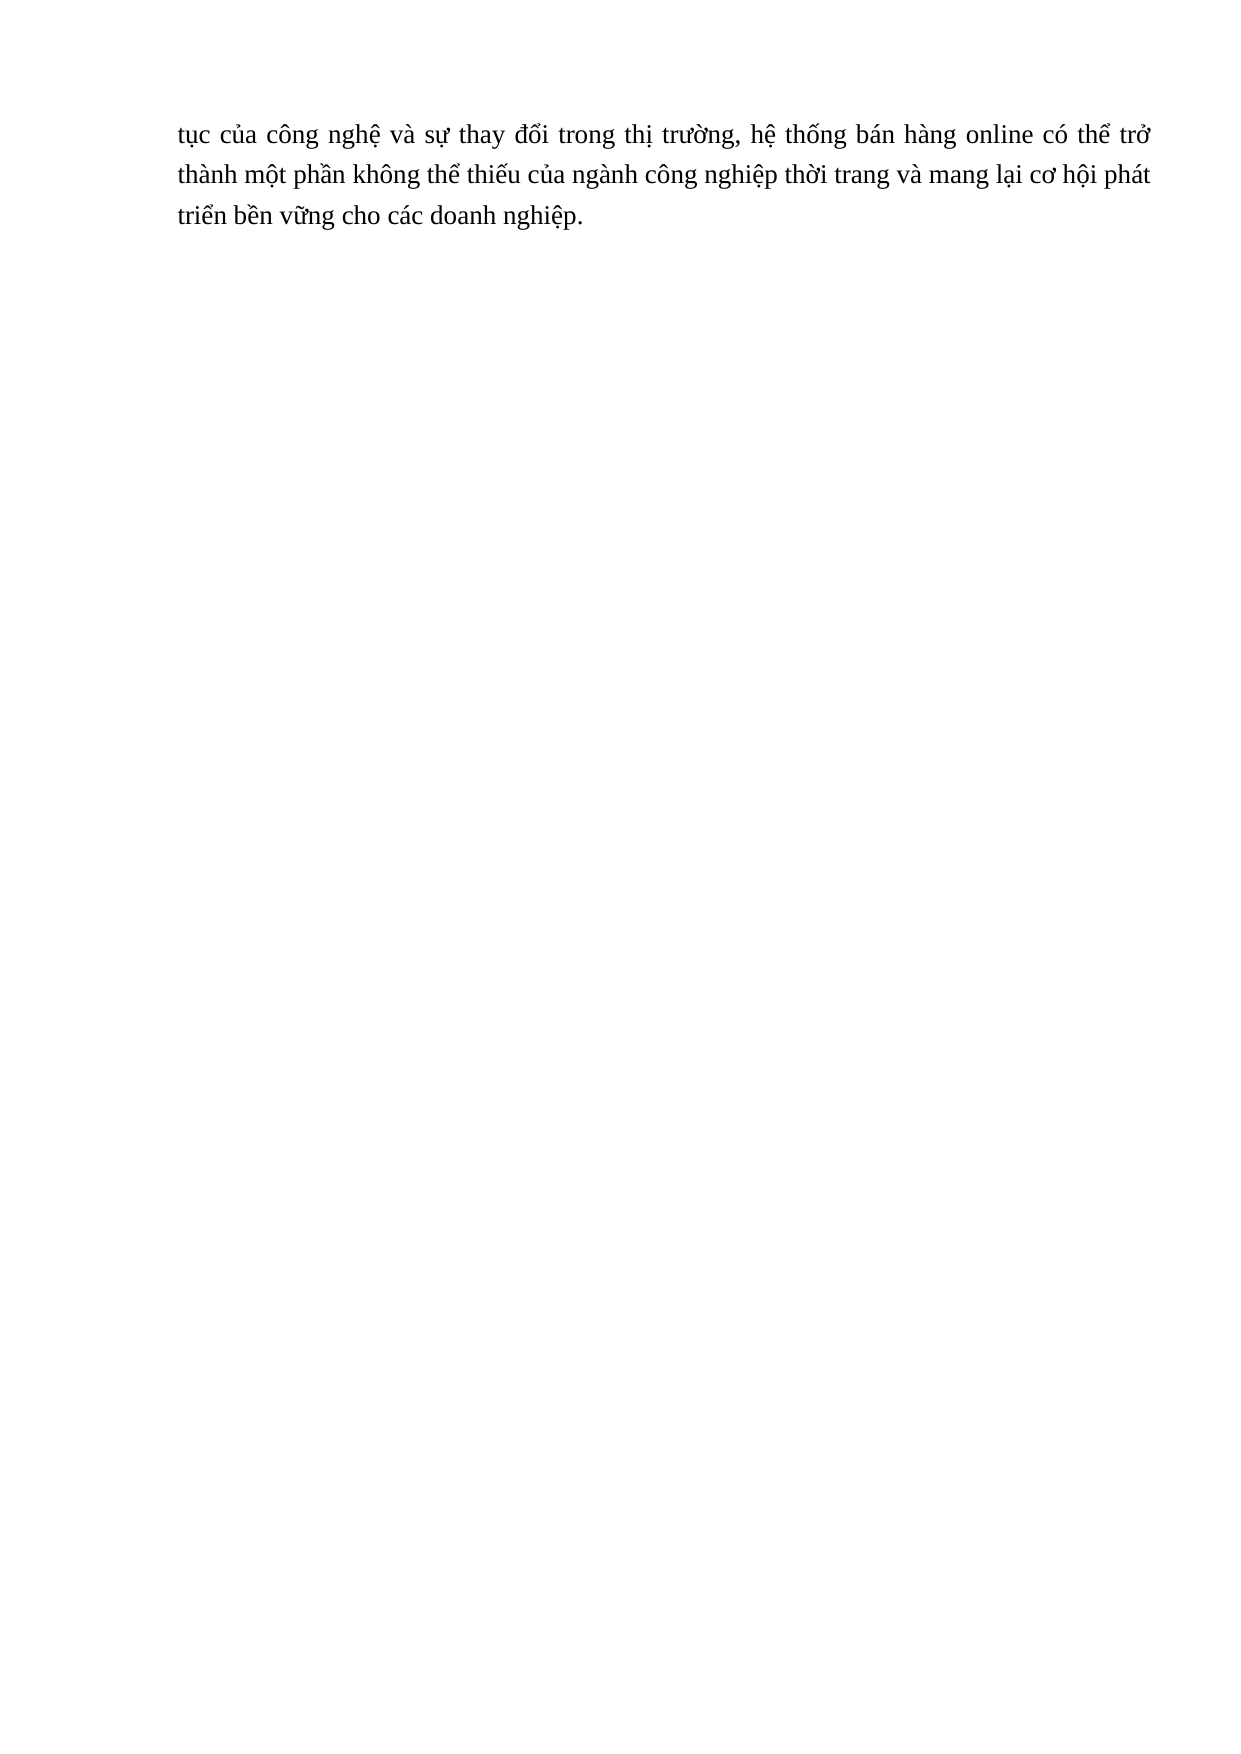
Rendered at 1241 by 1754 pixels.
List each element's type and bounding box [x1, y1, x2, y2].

text [177, 118, 1152, 230]
